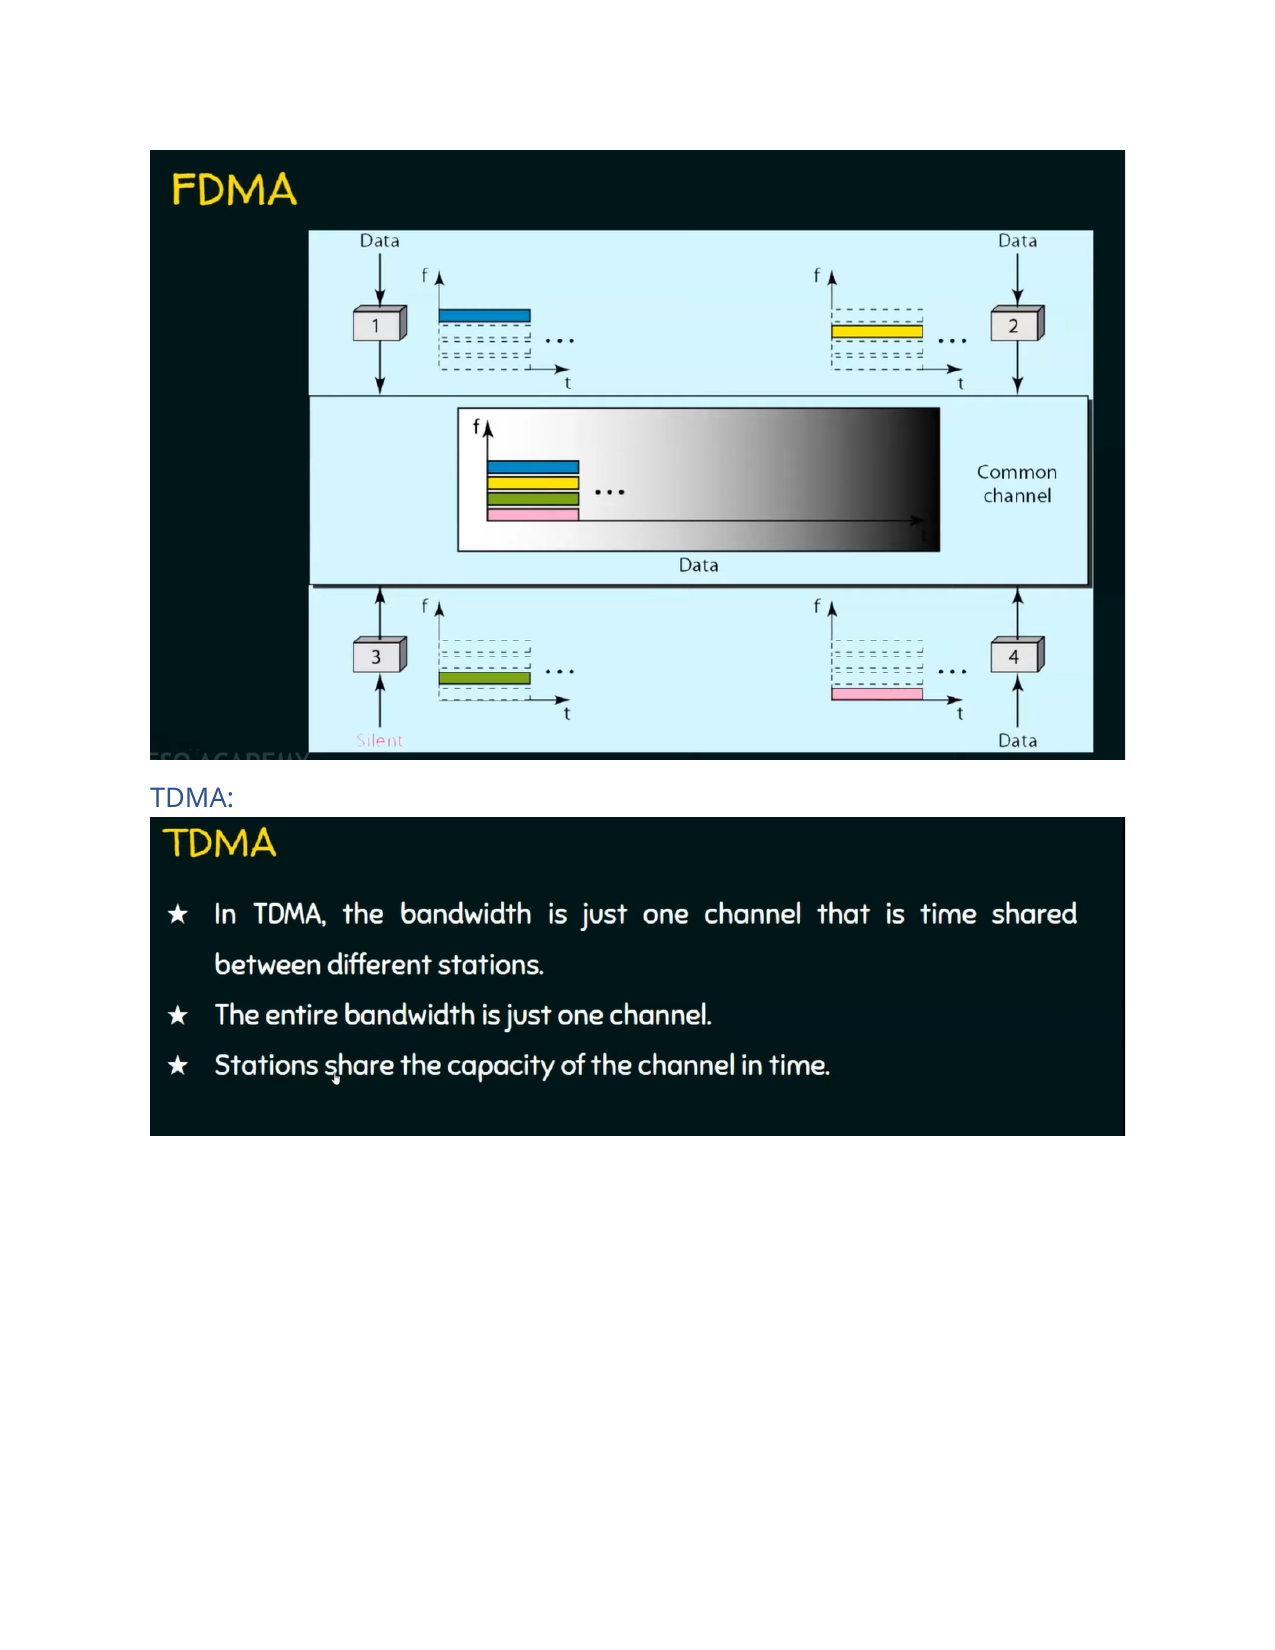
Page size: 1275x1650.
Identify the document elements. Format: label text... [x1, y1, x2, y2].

picture [150, 817, 1125, 1136]
subtitle TDMA: [150, 778, 1125, 815]
picture [150, 150, 1125, 760]
